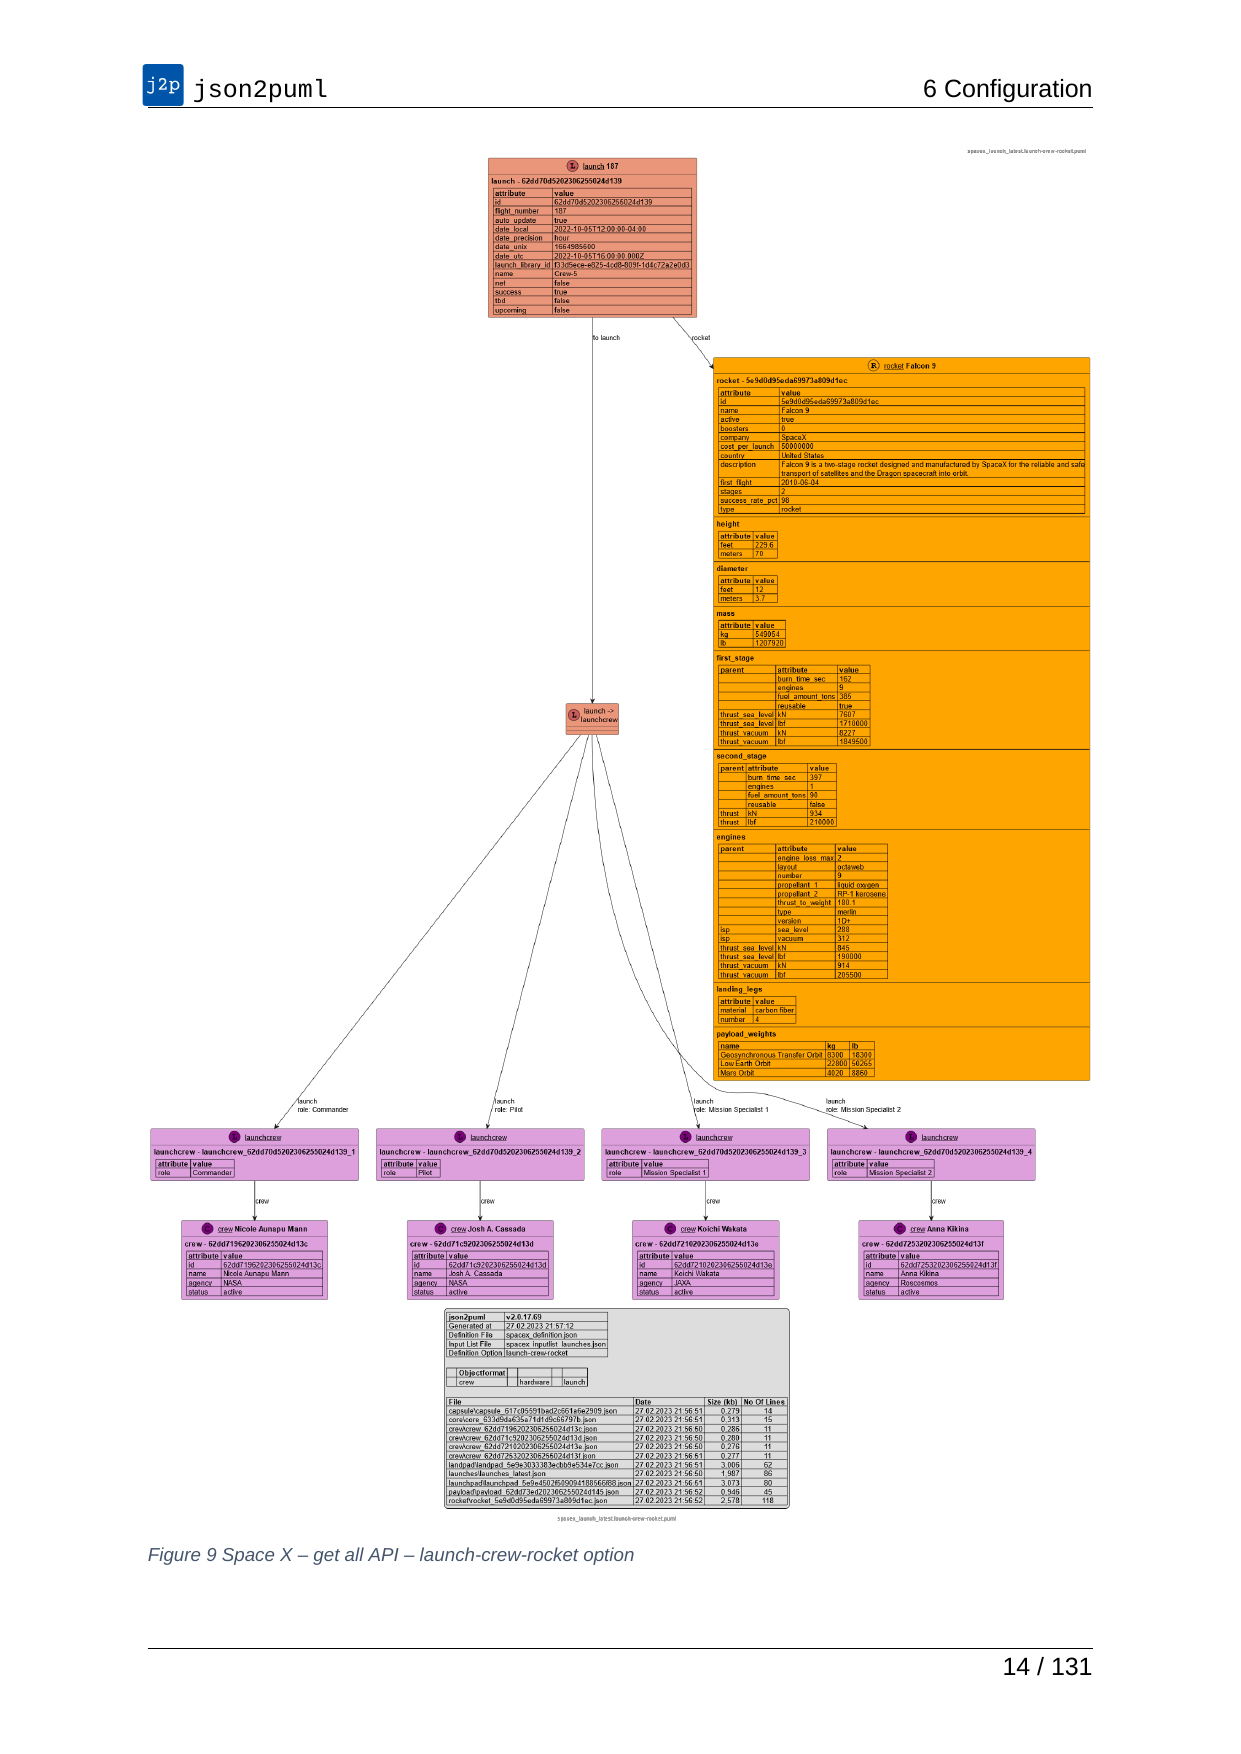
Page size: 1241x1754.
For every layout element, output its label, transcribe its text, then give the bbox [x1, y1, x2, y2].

text Figure 9 Space X – get all API – launch-crew-rocket option [148, 1543, 1093, 1565]
picture [142, 64, 184, 106]
picture [147, 147, 1093, 1525]
